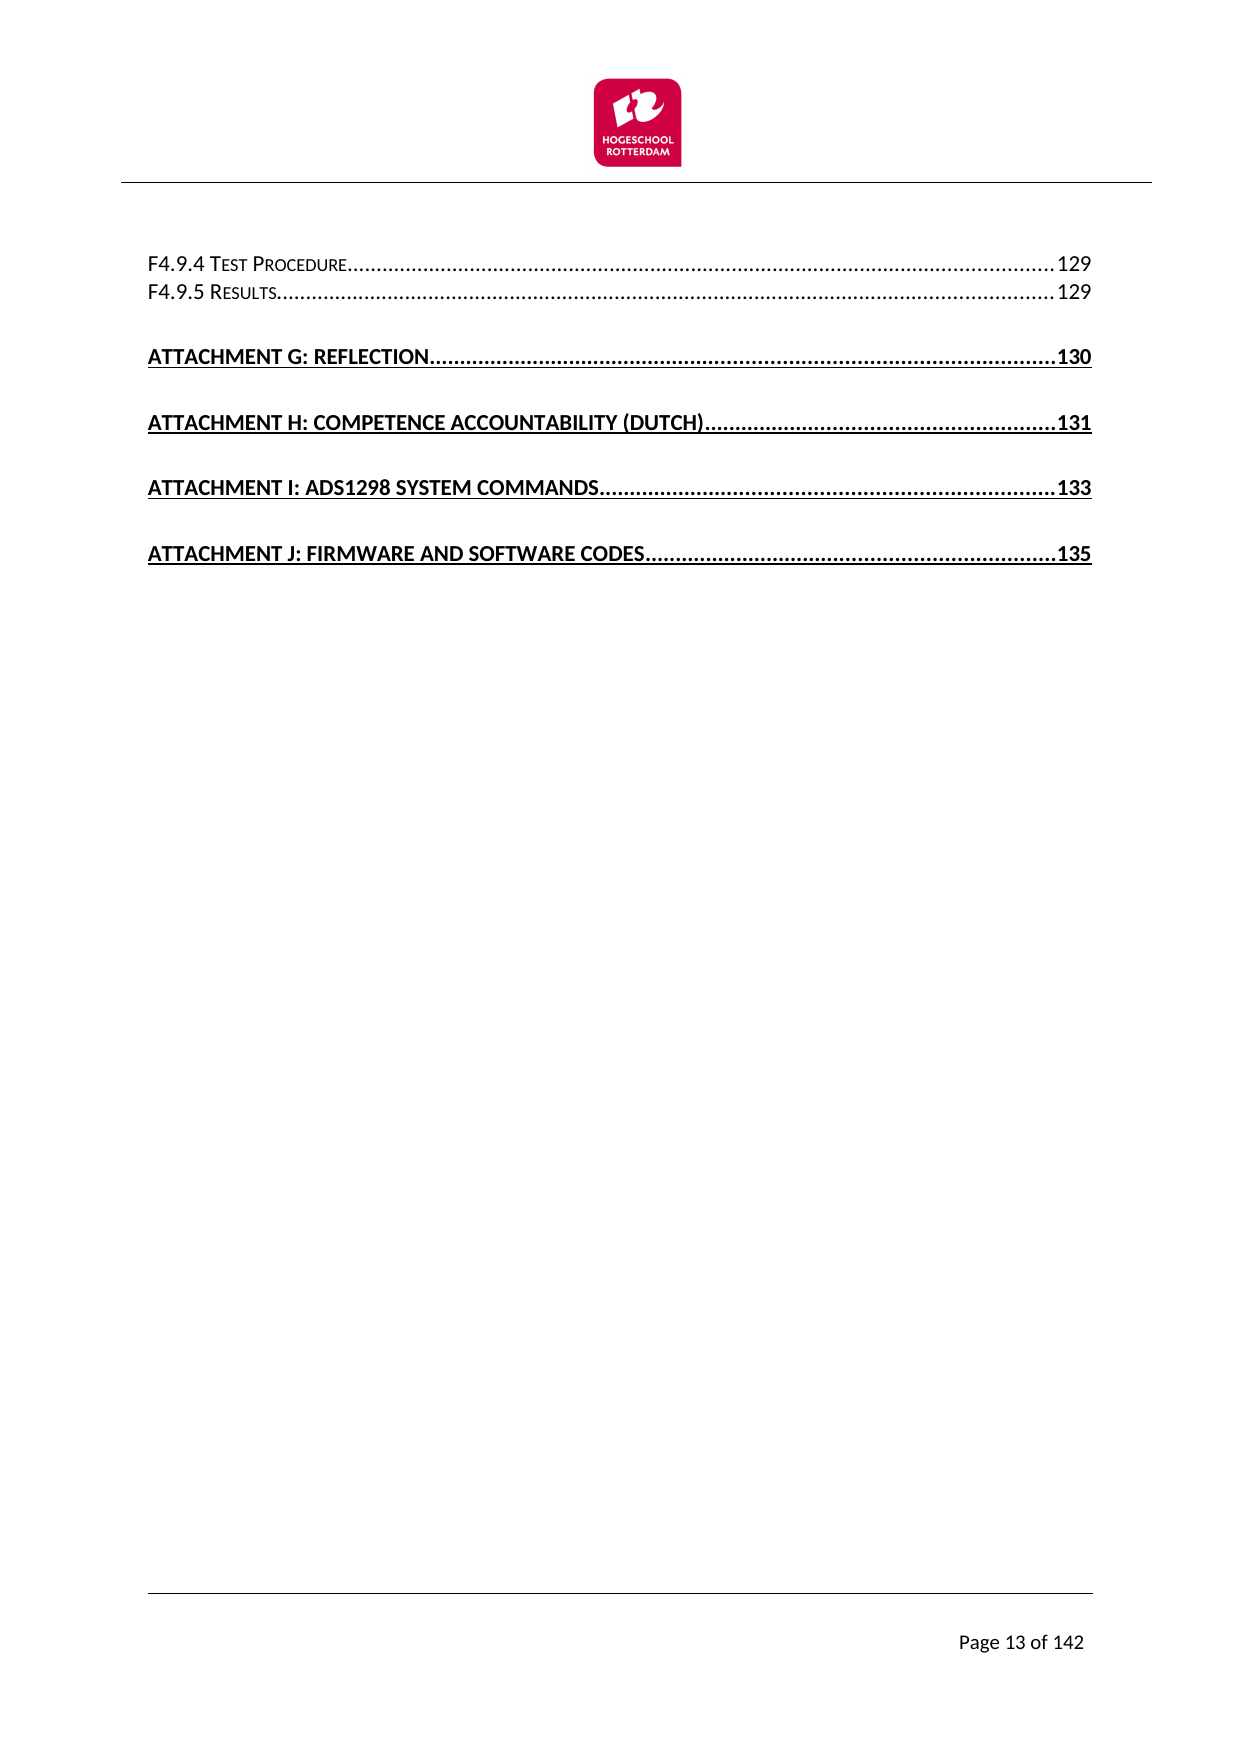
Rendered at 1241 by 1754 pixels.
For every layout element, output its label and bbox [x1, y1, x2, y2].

picture [590, 73, 685, 173]
